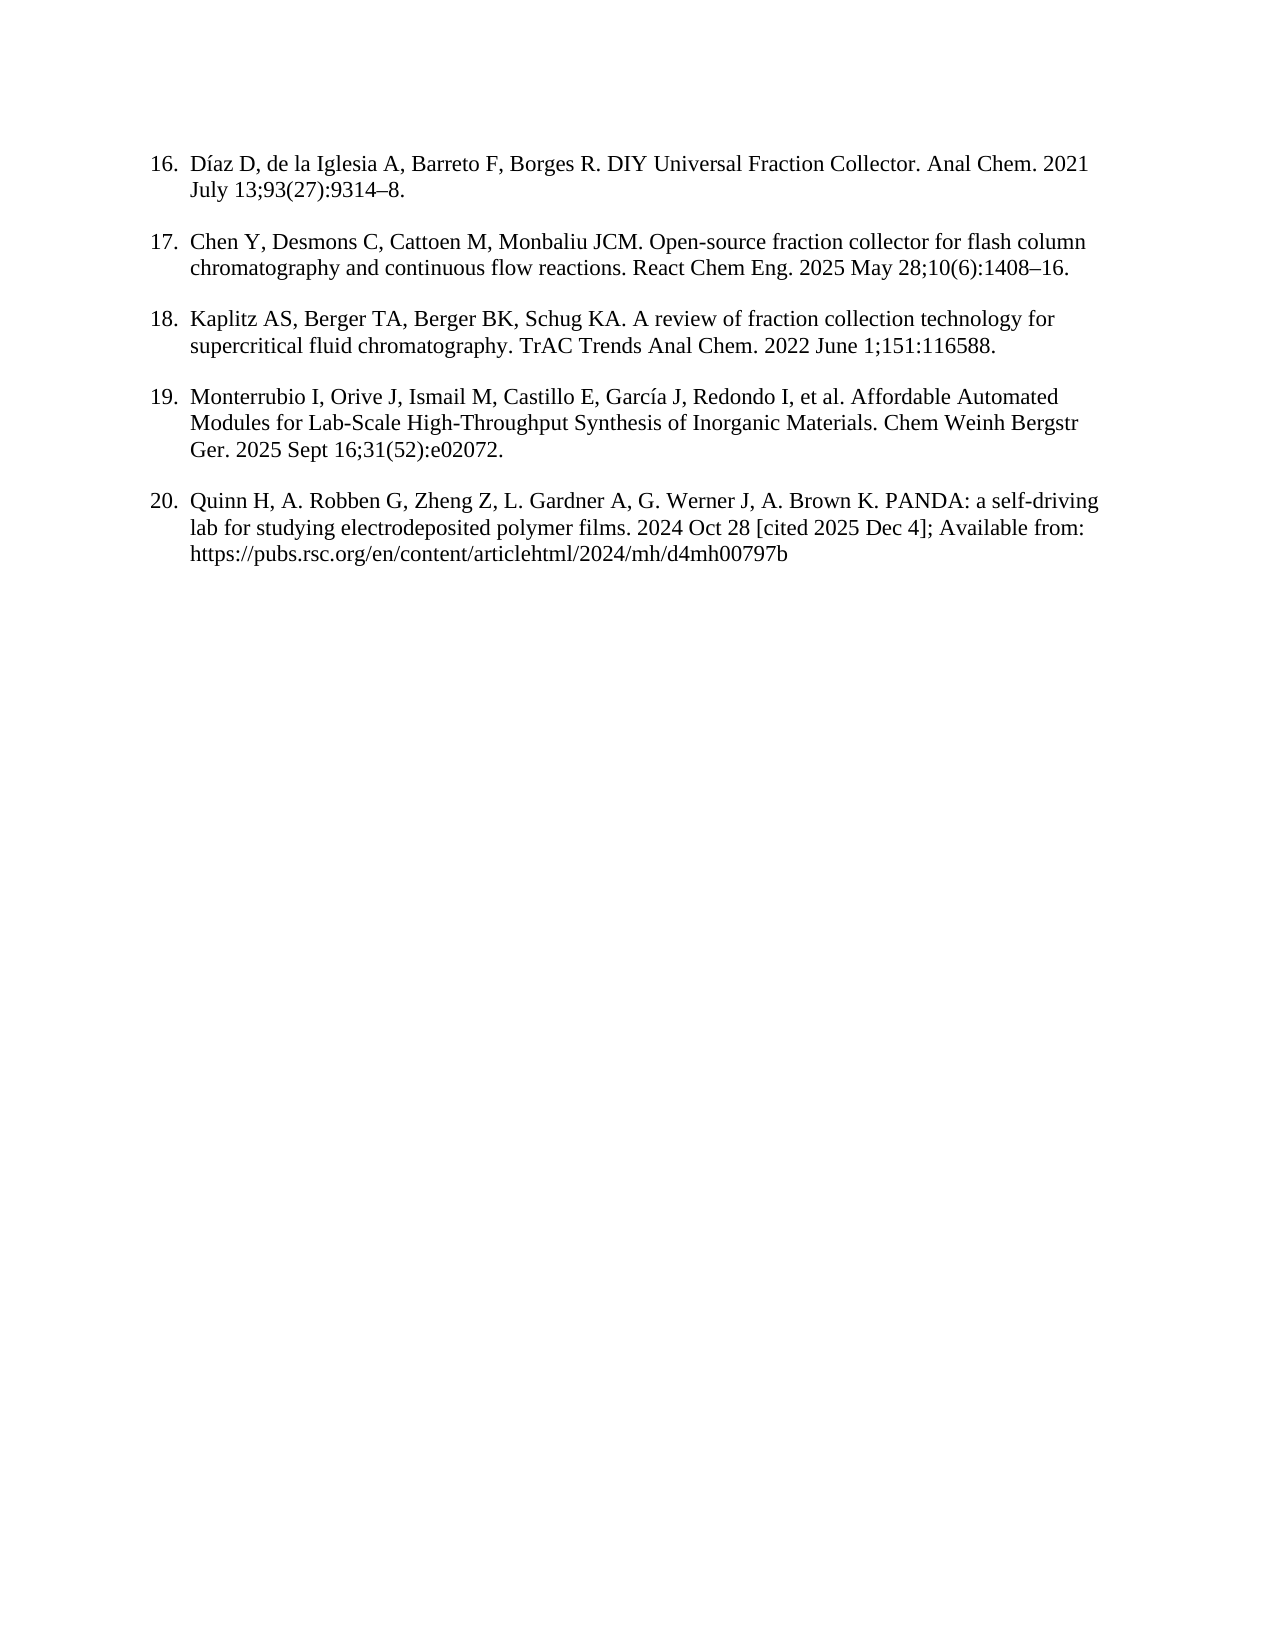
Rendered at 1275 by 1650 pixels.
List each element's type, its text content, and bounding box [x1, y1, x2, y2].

text 18. Kaplitz AS, Berger TA, Berger BK, Schug KA. A review of fraction collection technology for supercritical fluid chromatography. TrAC Trends Anal Chem. 2022 June 1;151:116588. [150, 305, 1125, 358]
text 20. Quinn H, A. Robben G, Zheng Z, L. Gardner A, G. Werner J, A. Brown K. PANDA: a self-driving lab for studying electrodeposited polymer films. 2024 Oct 28 [cited 2025 Dec 4]; Available from: https://pubs.rsc.org/en/content/articlehtml/2024/mh/d4mh00797b [150, 487, 1125, 566]
text 17. Chen Y, Desmons C, Cattoen M, Monbaliu JCM. Open-source fraction collector for flash column chromatography and continuous flow reactions. React Chem Eng. 2025 May 28;10(6):1408–16. [150, 228, 1125, 280]
text 16. Díaz D, de la Iglesia A, Barreto F, Borges R. DIY Universal Fraction Collector. Anal Chem. 2021 July 13;93(27):9314–8. [150, 150, 1125, 203]
text 19. Monterrubio I, Orive J, Ismail M, Castillo E, García J, Redondo I, et al. Affordable Automated Modules for Lab‐Scale High‐Throughput Synthesis of Inorganic Materials. Chem Weinh Bergstr Ger. 2025 Sept 16;31(52):e02072. [150, 383, 1125, 462]
